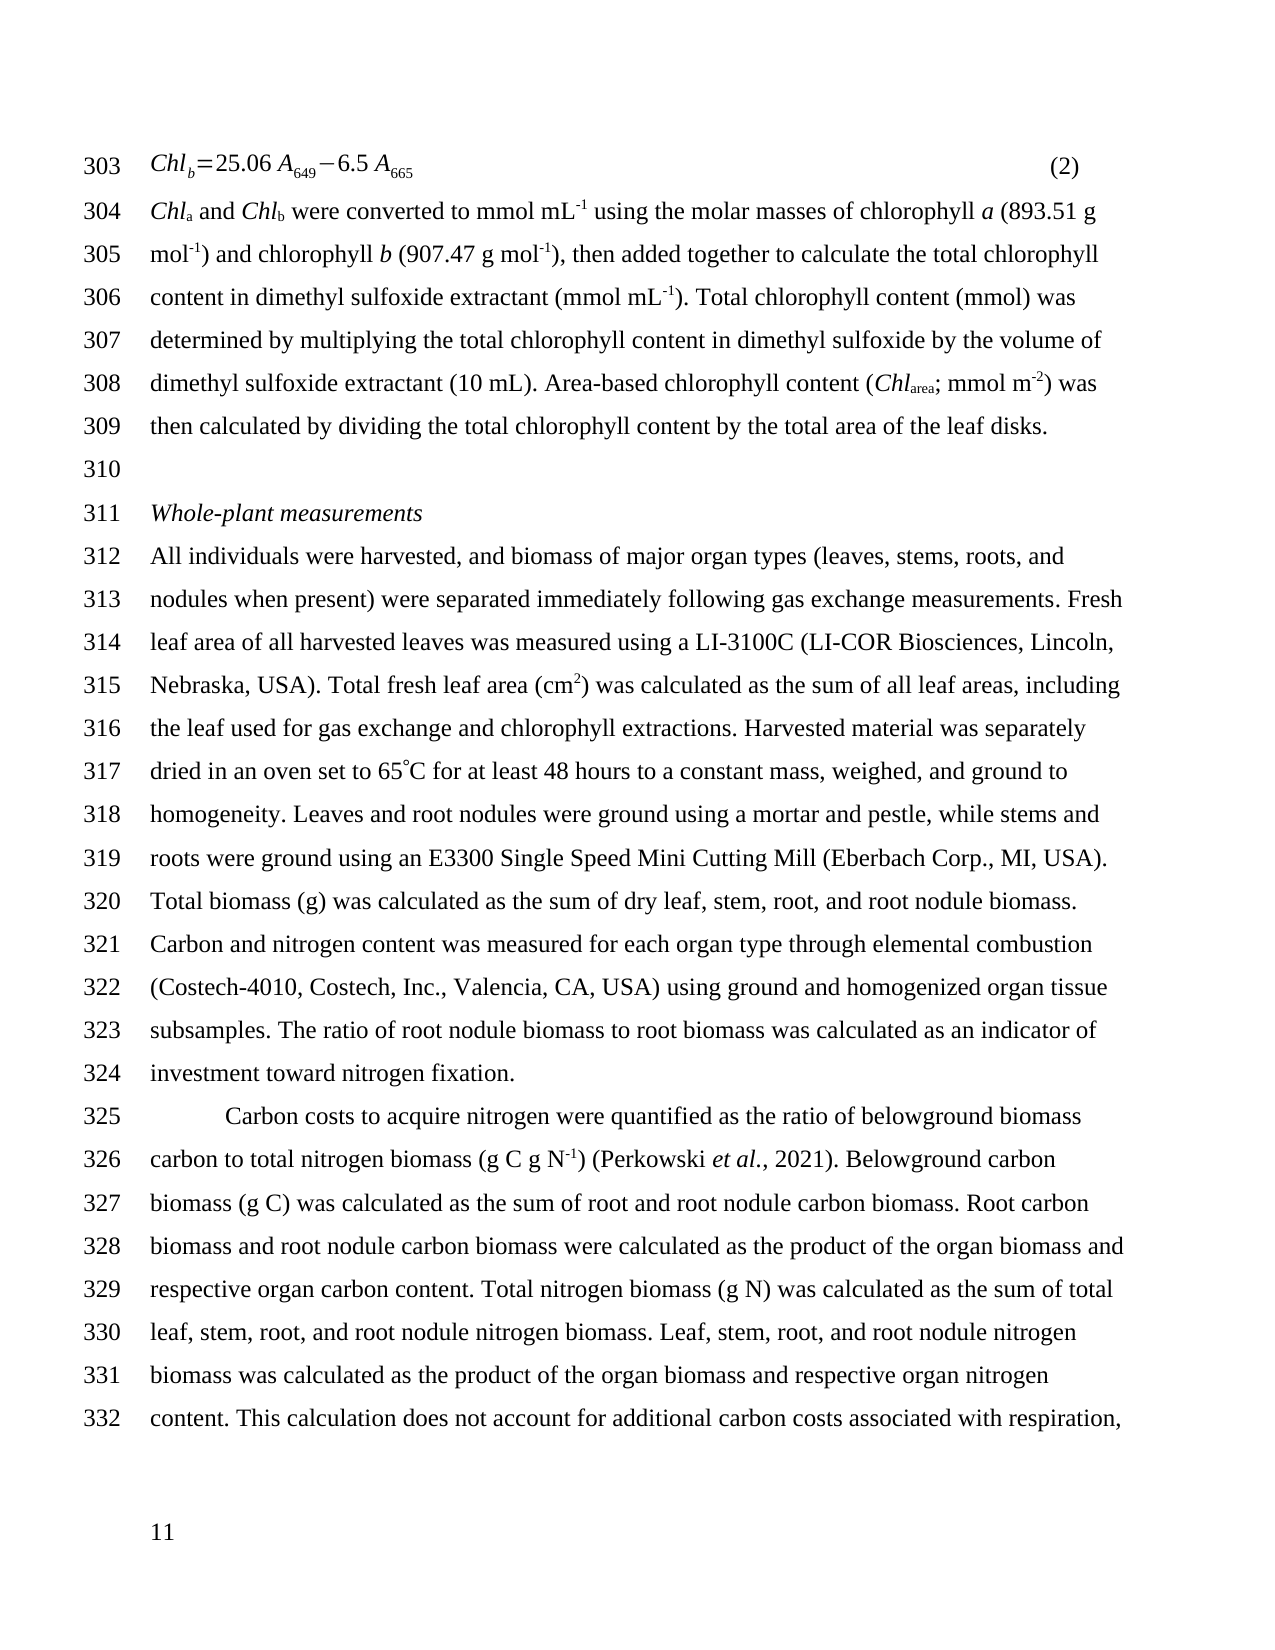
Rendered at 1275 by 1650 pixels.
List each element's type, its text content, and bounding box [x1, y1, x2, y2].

text Chla and Chlb were converted to mmol mL-1 using the molar masses of chlorophyll a (893.51 g mol-1) and chlorophyll b (907.47 g mol-1), then added together to calculate the total chlorophyll content in dimethyl sulfoxide extractant (mmol mL-1). Total chlorophyll content (mmol) was determined by multiplying the total chlorophyll content in dimethyl sulfoxide by the volume of dimethyl sulfoxide extractant (10 mL). Area-based chlorophyll content (Chlarea; mmol m-2) was then calculated by dividing the total chlorophyll content by the total area of the leaf disks. [150, 196, 1125, 440]
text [150, 1101, 1125, 1432]
text (2) [150, 150, 1125, 181]
text All individuals were harvested, and biomass of major organ types (leaves, stems, roots, and nodules when present) were separated immediately following gas exchange measurements. Fresh leaf area of all harvested leaves was measured using a LI-3100C (LI-COR Biosciences, Lincoln, Nebraska, USA). Total fresh leaf area (cm2) was calculated as the sum of all leaf areas, including the leaf used for gas exchange and chlorophyll extractions. Harvested material was separately dried in an oven set to 65C for at least 48 hours to a constant mass, weighed, and ground to homogeneity. Leaves and root nodules were ground using a mortar and pestle, while stems and roots were ground using an E3300 Single Speed Mini Cutting Mill (Eberbach Corp., MI, USA). Total biomass (g) was calculated as the sum of dry leaf, stem, root, and root nodule biomass. Carbon and nitrogen content was measured for each organ type through elemental combustion (Costech-4010, Costech, Inc., Valencia, CA, USA) using ground and homogenized organ tissue subsamples. The ratio of root nodule biomass to root biomass was calculated as an indicator of investment toward nitrogen fixation. [150, 541, 1125, 1087]
text Whole-plant measurements [150, 498, 1125, 526]
